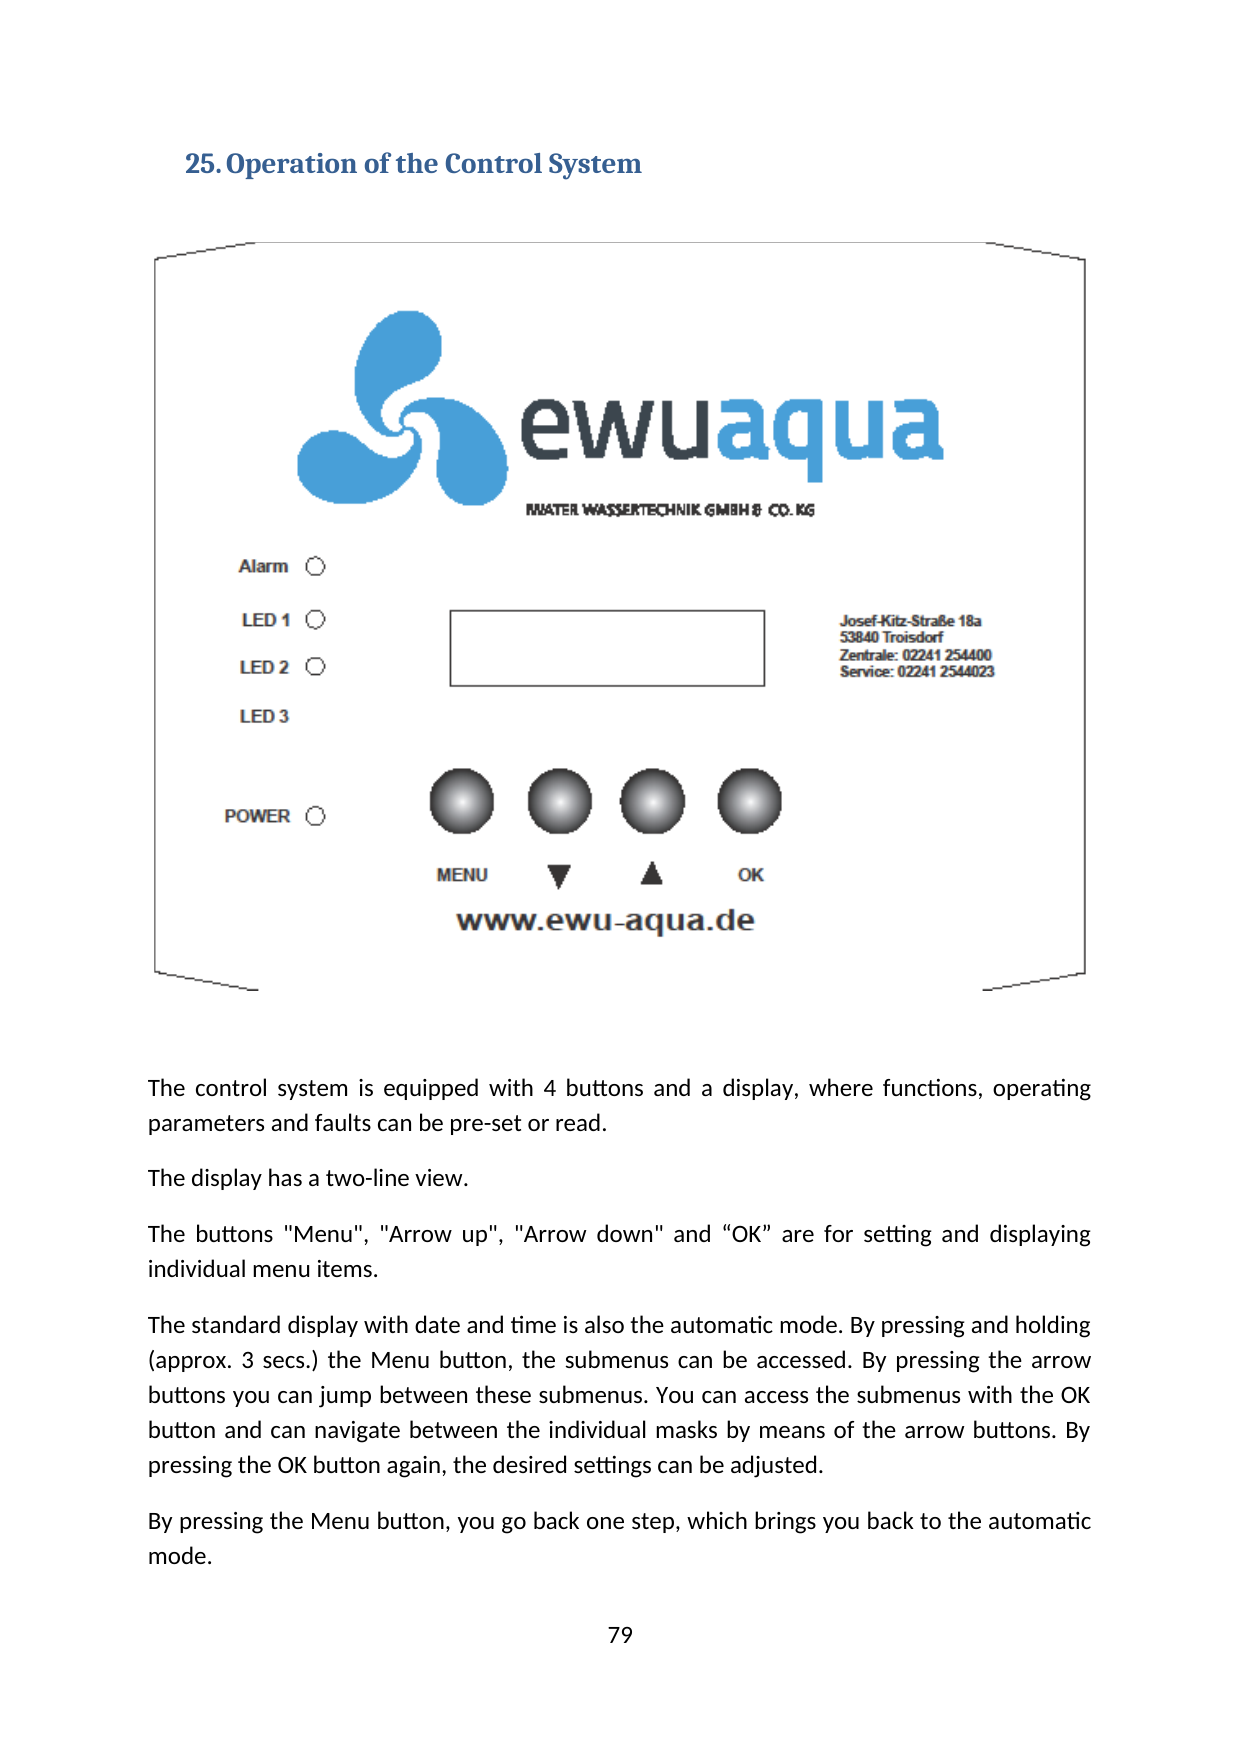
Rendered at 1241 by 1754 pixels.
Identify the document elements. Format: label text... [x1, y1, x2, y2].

text The standard display with date and time is also the automatic mode. By pressing and holding (approx. 3 secs.) the Menu button, the submenus can be accessed. By pressing the arrow buttons you can jump between these submenus. You can access the submenus with the OK button and can navigate between the individual masks by means of the arrow buttons. By pressing the OK button again, the desired settings can be adjusted. [148, 1309, 1092, 1480]
text By pressing the Menu button, you go back one step, which brings you back to the automatic mode. [148, 1505, 1092, 1571]
text The control system is equipped with 4 buttons and a display, where functions, operating parameters and faults can be pre-set or read. [148, 1072, 1092, 1137]
text The display has a two-line view. [148, 1163, 1092, 1193]
text The buttons "Menu", "Arrow up", "Arrow down" and “OK” are for setting and displaying individual menu items. [148, 1218, 1092, 1284]
subtitle Operation of the Control System [185, 148, 1092, 181]
